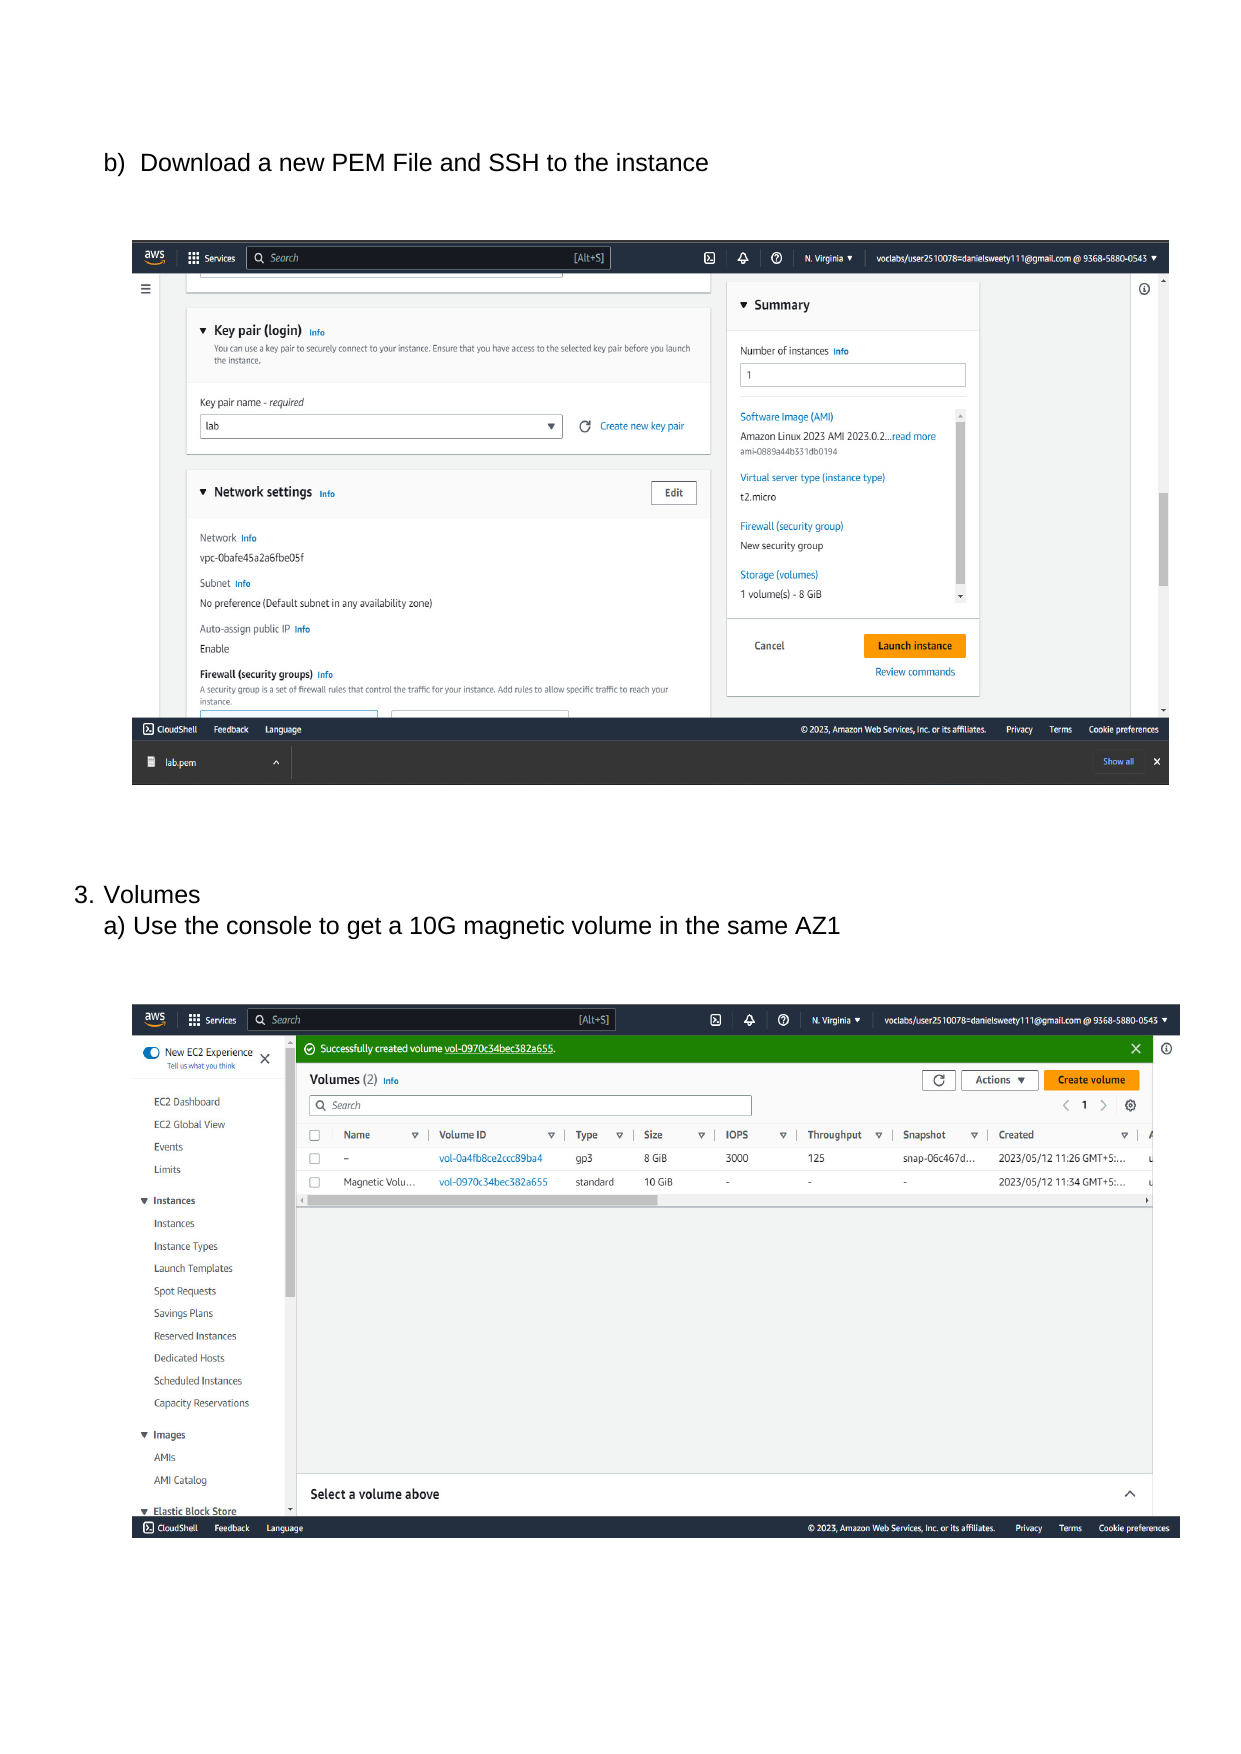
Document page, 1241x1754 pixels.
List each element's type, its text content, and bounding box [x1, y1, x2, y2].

list Volumes [74, 880, 1090, 909]
list Download a new PEM File and SSH to the instance [103, 147, 1090, 176]
list Use the console to get a 10G magnetic volume in the same AZ1 [103, 911, 1090, 940]
picture [132, 240, 1169, 785]
picture [132, 1004, 1180, 1538]
